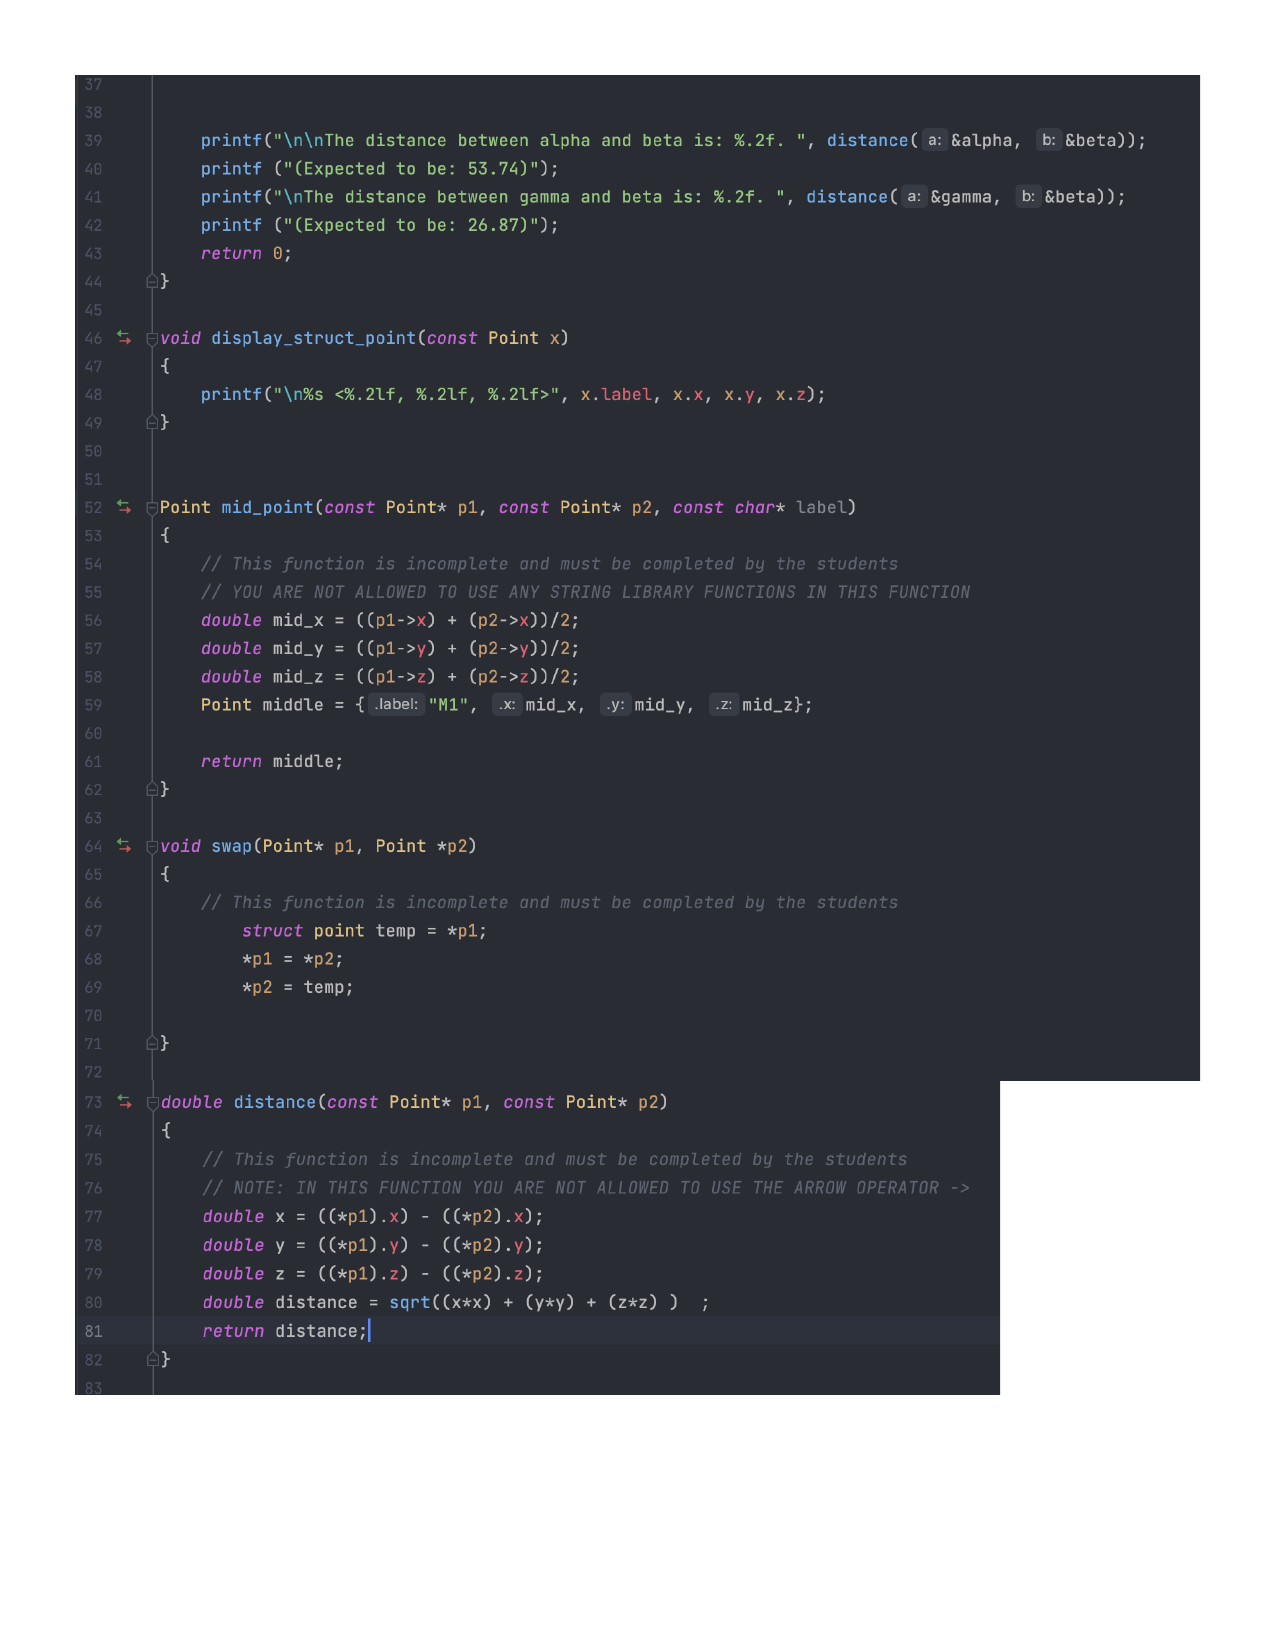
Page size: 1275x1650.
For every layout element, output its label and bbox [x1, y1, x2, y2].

picture [75, 75, 1200, 1395]
